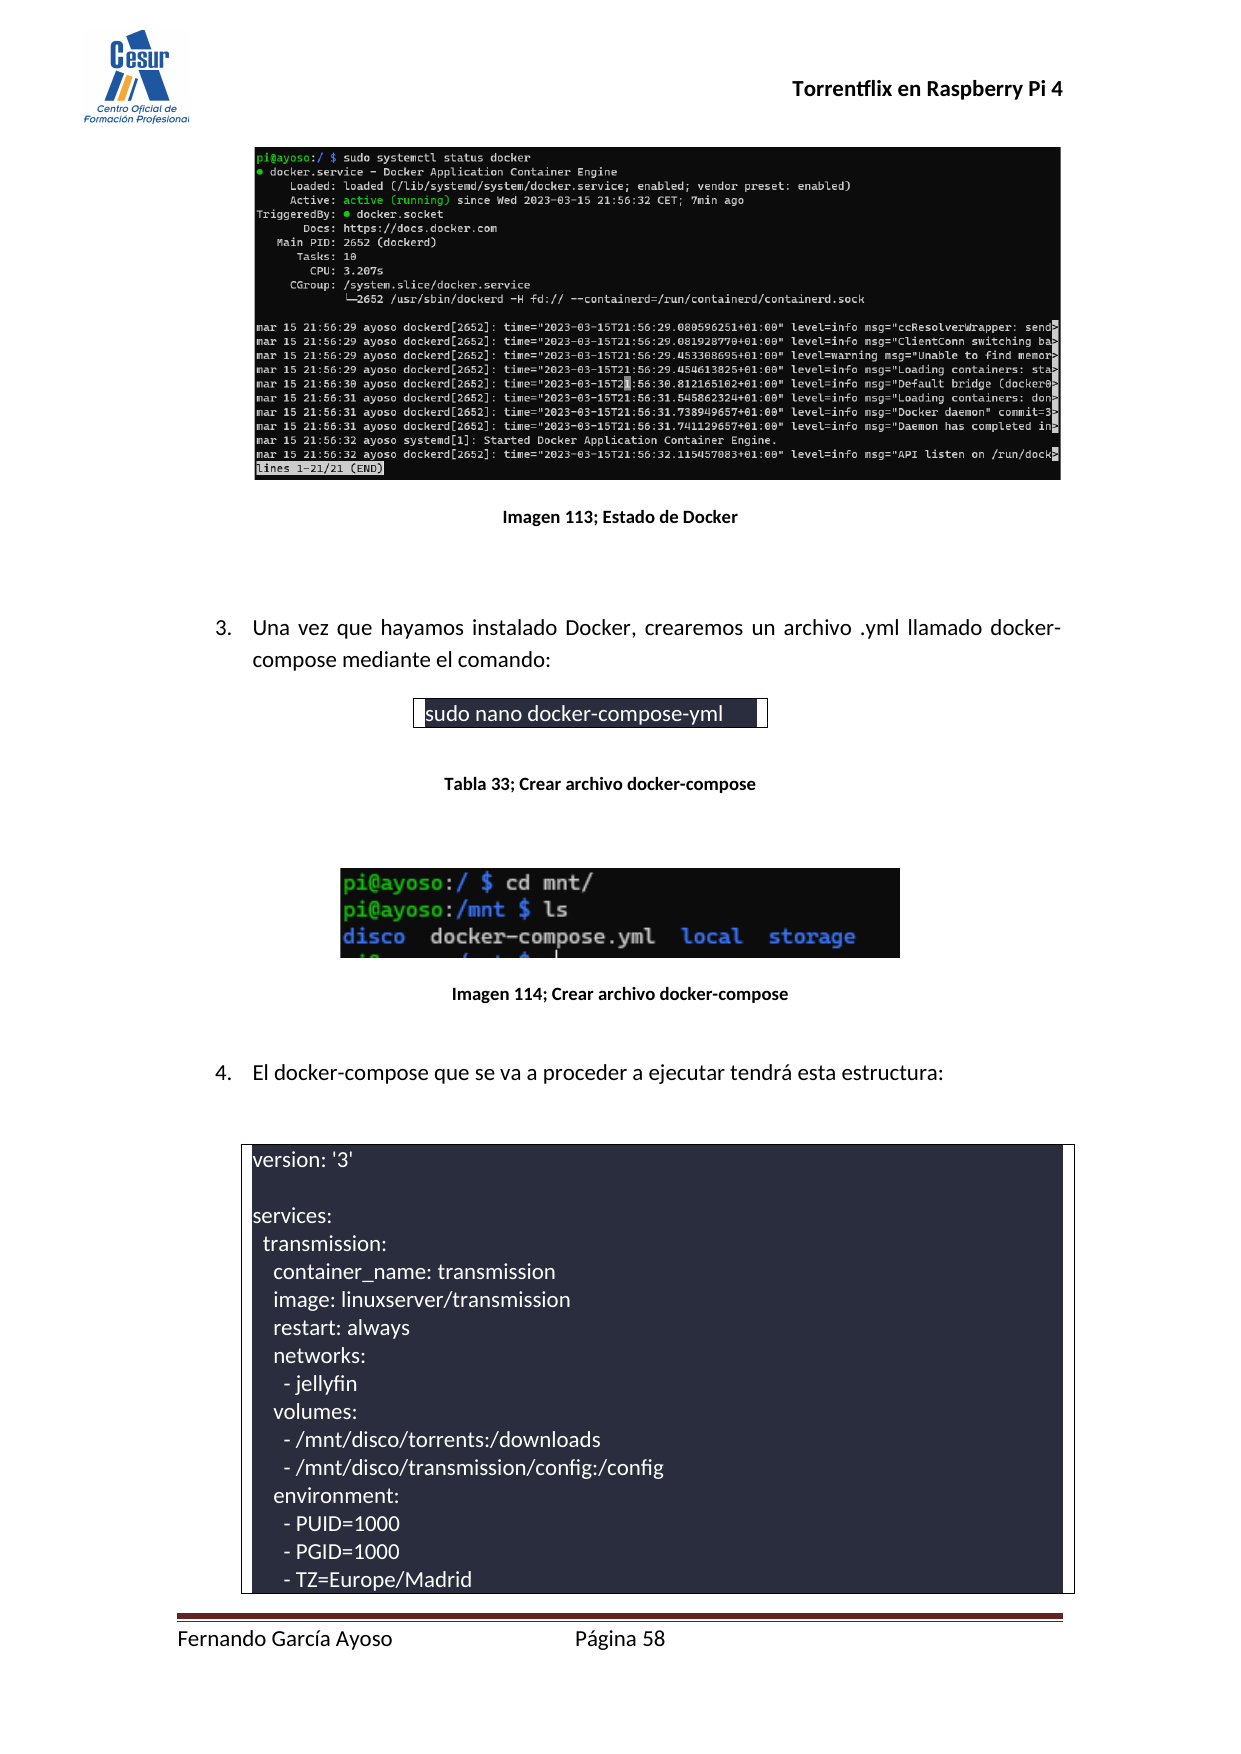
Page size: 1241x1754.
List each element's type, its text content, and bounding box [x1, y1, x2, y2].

text Imagen 113; Estado de Docker [177, 505, 1063, 528]
text Tabla 33; Crear archivo docker-compose [177, 772, 1063, 795]
list Una vez que hayamos instalado Docker, crearemos un archivo .yml llamado docker-compose mediante el comando: [215, 613, 1063, 673]
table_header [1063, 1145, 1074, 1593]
picture [340, 868, 900, 958]
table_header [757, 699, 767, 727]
picture [254, 147, 1061, 480]
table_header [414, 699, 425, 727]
text Imagen 114; Crear archivo docker-compose [177, 982, 1063, 1005]
picture [84, 30, 190, 124]
list El docker-compose que se va a proceder a ejecutar tendrá esta estructura: [215, 1058, 1063, 1086]
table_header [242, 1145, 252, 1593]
